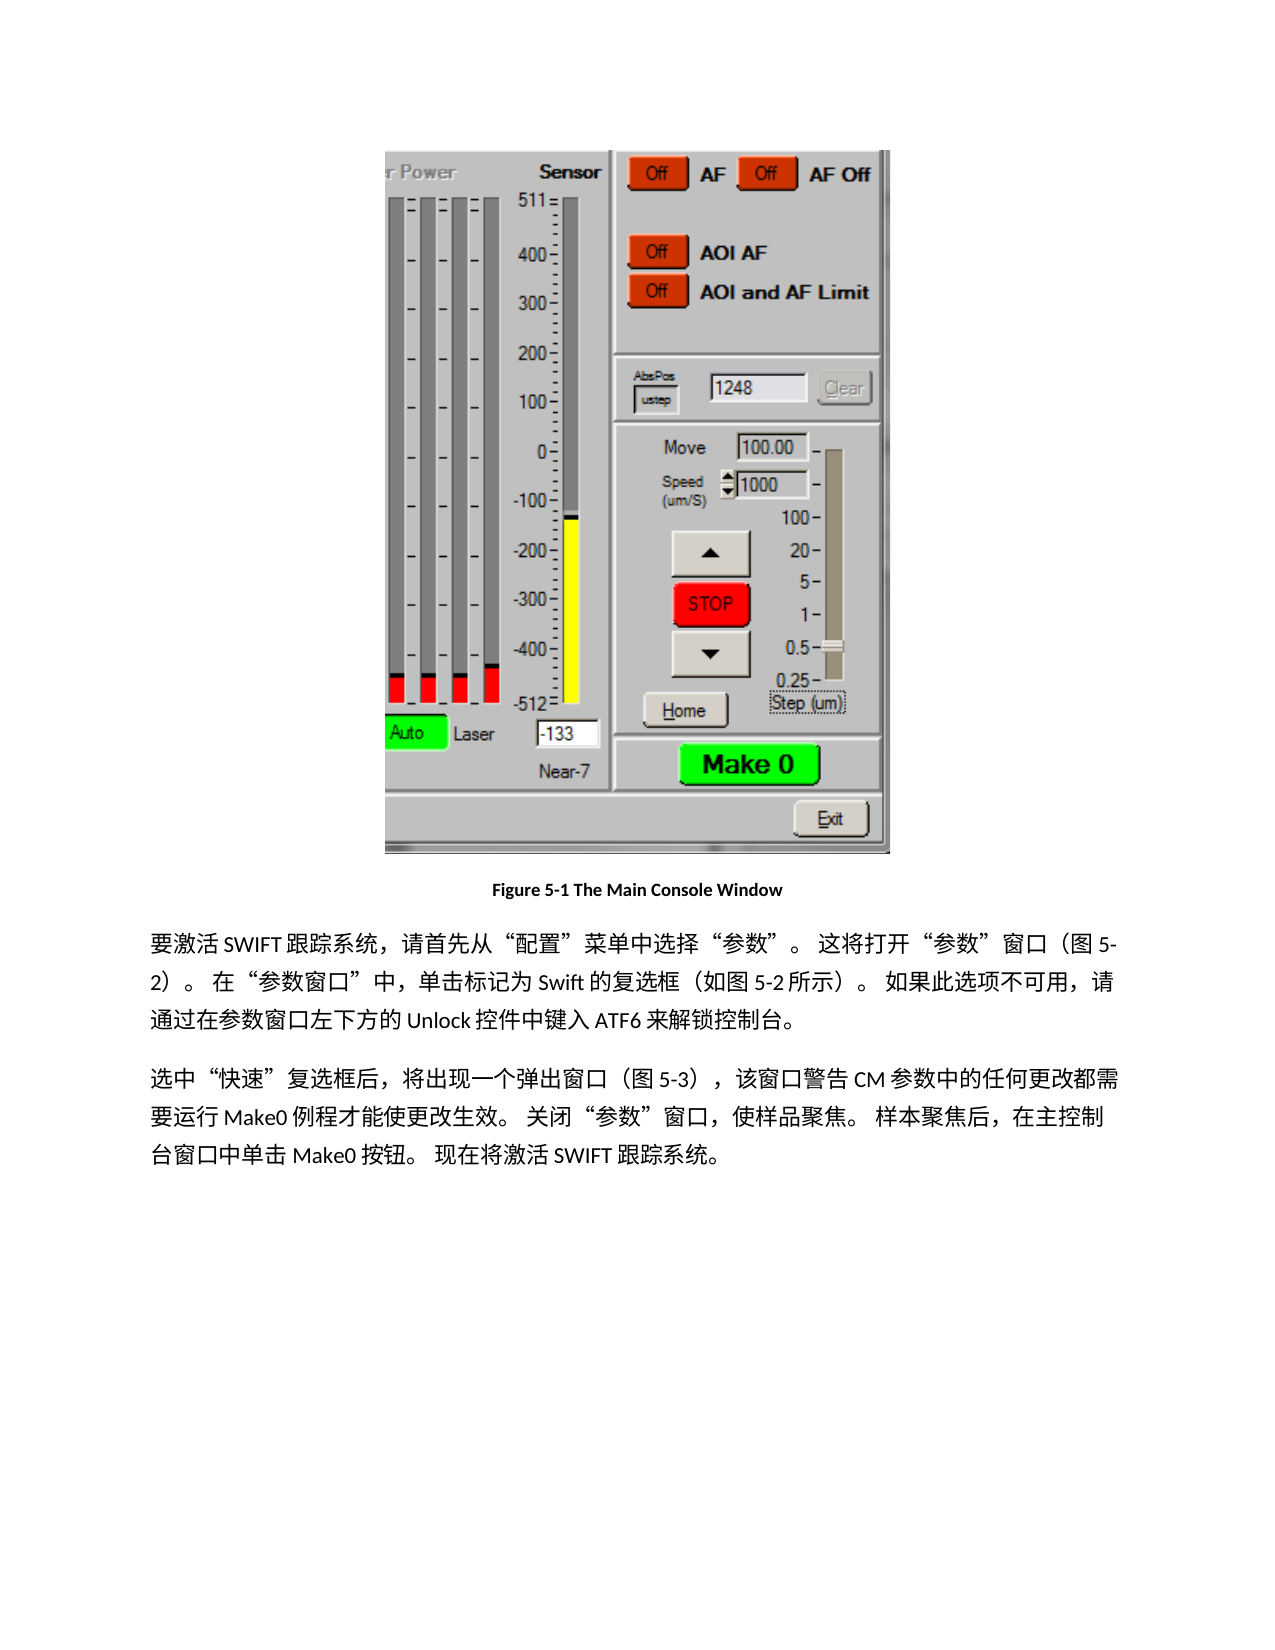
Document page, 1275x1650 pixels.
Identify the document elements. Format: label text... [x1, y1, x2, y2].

text 选中“快速”复选框后，将出现一个弹出窗口（图5-3），该窗口警告CM参数中的任何更改都需要运行Make0例程才能使更改生效。 关闭“参数”窗口，使样品聚焦。 样本聚焦后，在主控制台窗口中单击Make0按钮。 现在将激活SWIFT跟踪系统。 [150, 1061, 1125, 1170]
text 要激活SWIFT跟踪系统，请首先从“配置”菜单中选择“参数”。 这将打开“参数”窗口（图5-2）。 在“参数窗口”中，单击标记为Swift的复选框（如图5-2所示）。 如果此选项不可用，请通过在参数窗口左下方的Unlock控件中键入ATF6来解锁控制台。 [150, 926, 1125, 1035]
text Figure 5-1 The Main Console Window [150, 878, 1125, 901]
